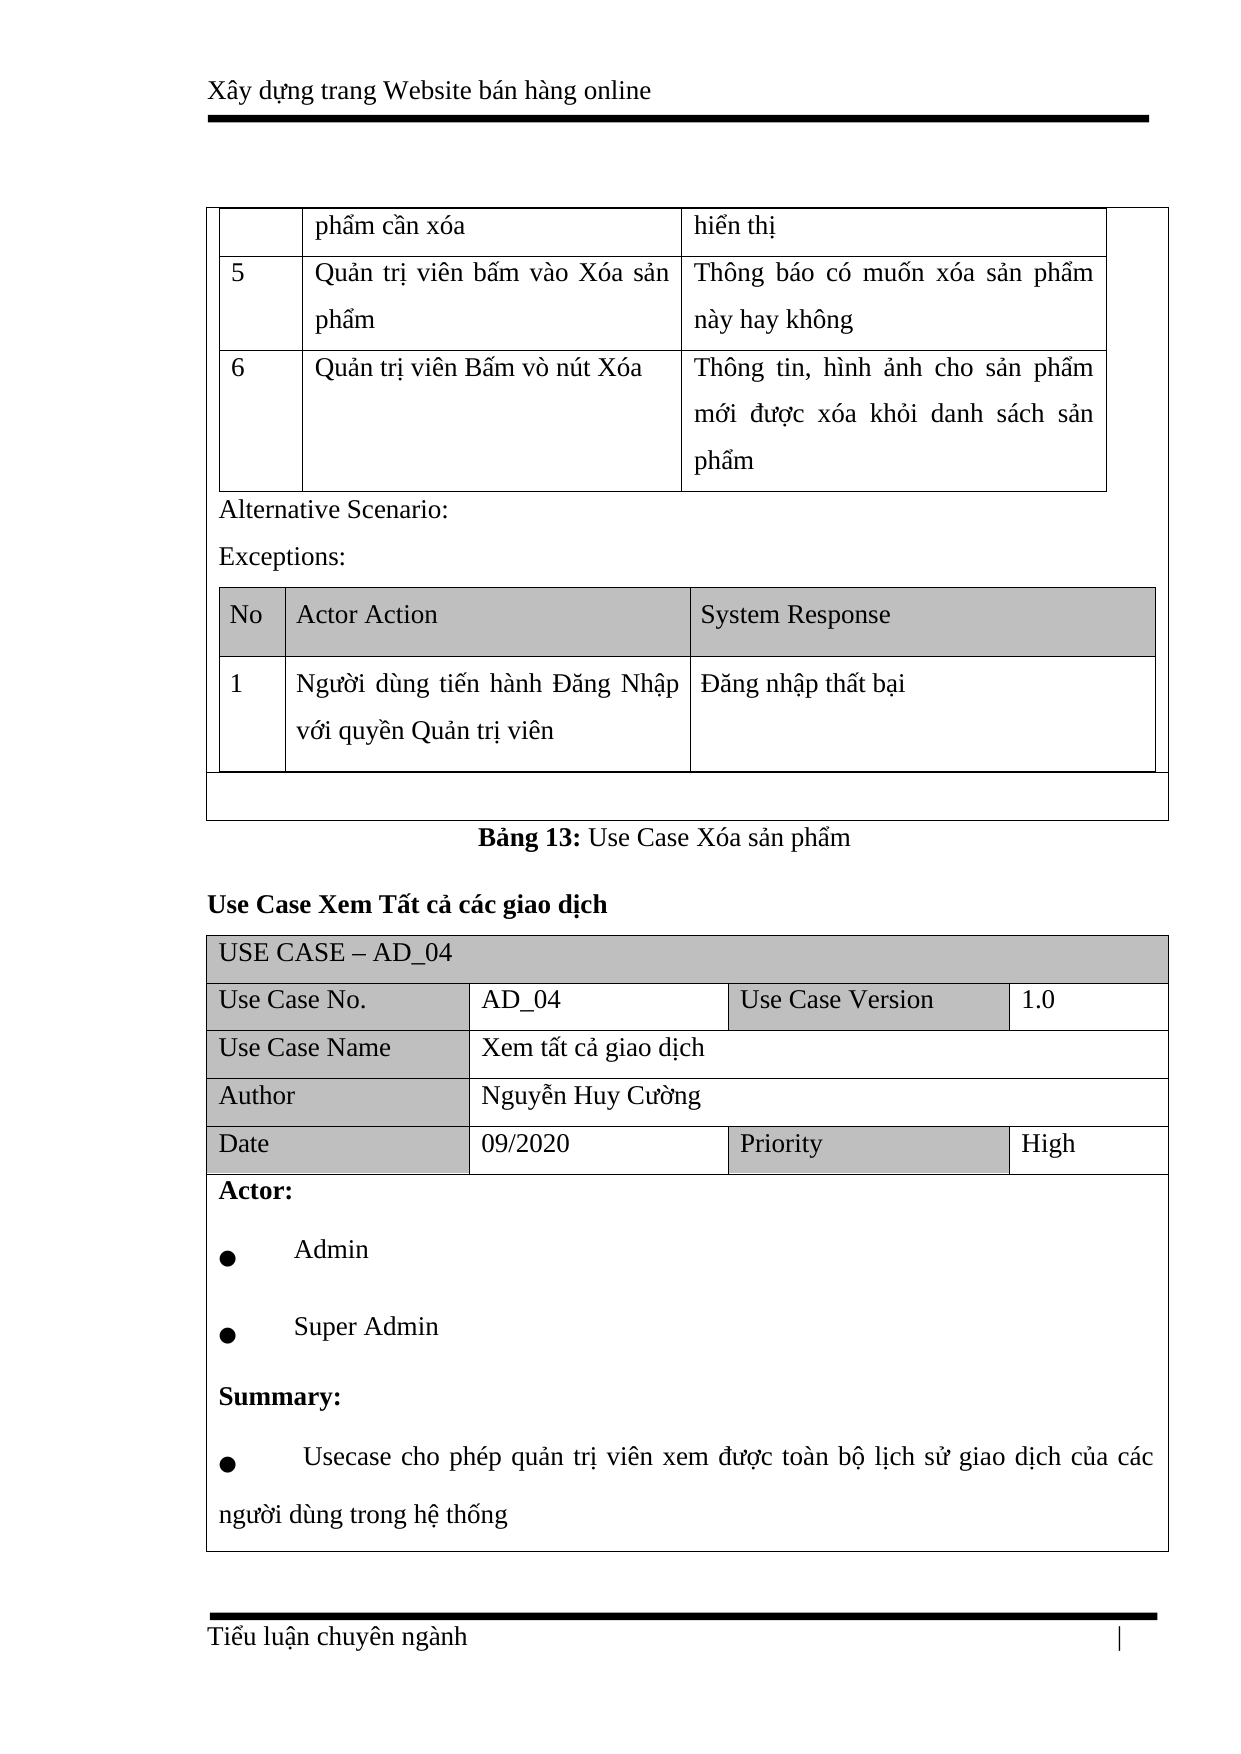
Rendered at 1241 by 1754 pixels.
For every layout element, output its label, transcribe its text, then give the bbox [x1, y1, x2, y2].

table_cell 1.0 [1010, 984, 1168, 1030]
table_cell Author [207, 1079, 469, 1126]
table_cell Xem tất cả giao dịch [470, 1031, 1168, 1078]
subtitle Use Case Xem Tất cả các giao dịch [207, 888, 1122, 919]
table_cell 09/2020 [470, 1127, 728, 1173]
table_cell [207, 773, 1168, 820]
table_cell Date [207, 1127, 469, 1173]
text Bảng 13: Use Case Xóa sản phẩm [207, 821, 1122, 852]
table_cell AD_04 [470, 984, 728, 1030]
table_header USE CASE – AD_04 [207, 936, 1168, 983]
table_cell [207, 208, 1168, 772]
table_cell Nguyễn Huy Cường [470, 1079, 1168, 1126]
table_cell Use Case No. [207, 984, 469, 1030]
table_cell Priority [729, 1127, 1009, 1173]
table_cell High [1010, 1127, 1168, 1173]
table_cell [207, 1175, 1168, 1551]
table_cell Use Case Name [207, 1031, 469, 1078]
table_cell Use Case Version [729, 984, 1009, 1030]
